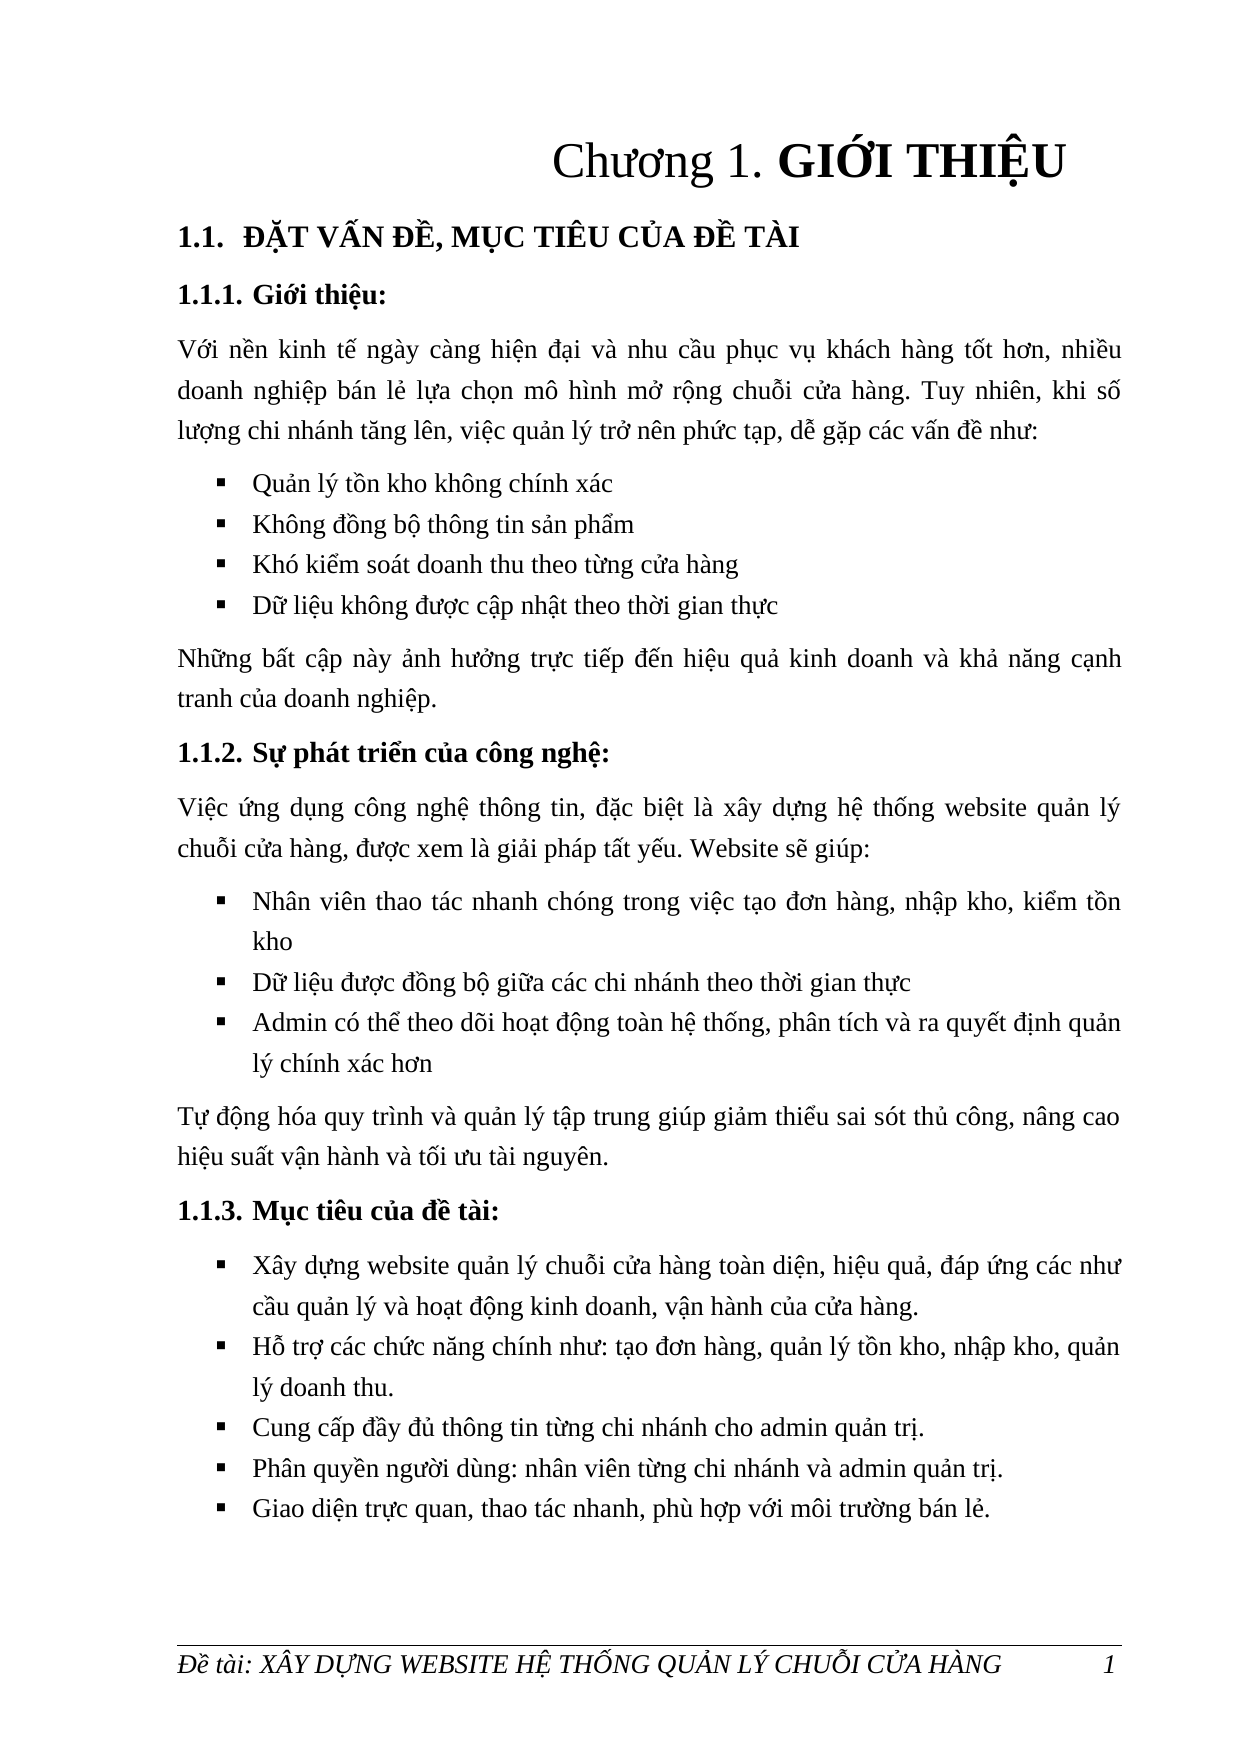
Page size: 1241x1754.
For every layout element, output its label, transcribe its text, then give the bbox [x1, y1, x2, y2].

subtitle Sự phát triển của công nghệ: [177, 736, 1122, 769]
list Khó kiểm soát doanh thu theo từng cửa hàng [214, 548, 1122, 580]
list Dữ liệu được đồng bộ giữa các chi nhánh theo thời gian thực [214, 966, 1122, 997]
list Cung cấp đầy đủ thông tin từng chi nhánh cho admin quản trị. [214, 1411, 1122, 1442]
subtitle Giới thiệu: [177, 277, 1122, 311]
list Giao diện trực quan, thao tác nhanh, phù hợp với môi trường bán lẻ. [214, 1492, 1122, 1524]
list Dữ liệu không được cập nhật theo thời gian thực [214, 589, 1122, 620]
text Việc ứng dụng công nghệ thông tin, đặc biệt là xây dựng hệ thống website quản lý chuỗi cửa hàng, được xem là giải pháp tất yếu. Website sẽ giúp: [177, 792, 1122, 863]
subtitle Mục tiêu của đề tài: [177, 1193, 1122, 1227]
list Nhân viên thao tác nhanh chóng trong việc tạo đơn hàng, nhập kho, kiểm tồn kho [214, 885, 1122, 957]
list Admin có thể theo dõi hoạt động toàn hệ thống, phân tích và ra quyết định quản lý chính xác hơn [214, 1006, 1122, 1078]
list Phân quyền người dùng: nhân viên từng chi nhánh và admin quản trị. [214, 1452, 1122, 1483]
list Xây dựng website quản lý chuỗi cửa hàng toàn diện, hiệu quả, đáp ứng các như cầu quản lý và hoạt động kinh doanh, vận hành của cửa hàng. [214, 1249, 1122, 1321]
text Những bất cập này ảnh hưởng trực tiếp đến hiệu quả kinh doanh và khả năng cạnh tranh của doanh nghiệp. [177, 642, 1122, 714]
subtitle GIỚI THIỆU [552, 131, 1122, 188]
list Hỗ trợ các chức năng chính như: tạo đơn hàng, quản lý tồn kho, nhập kho, quản lý doanh thu. [214, 1330, 1122, 1402]
subtitle ĐẶT VẤN ĐỀ, MỤC TIÊU CỦA ĐỀ TÀI [177, 218, 1122, 254]
text Với nền kinh tế ngày càng hiện đại và nhu cầu phục vụ khách hàng tốt hơn, nhiều doanh nghiệp bán lẻ lựa chọn mô hình mở rộng chuỗi cửa hàng. Tuy nhiên, khi số lượng chi nhánh tăng lên, việc quản lý trở nên phức tạp, dễ gặp các vấn đề như: [177, 333, 1122, 445]
list Không đồng bộ thông tin sản phẩm [214, 508, 1122, 539]
list Quản lý tồn kho không chính xác [214, 467, 1122, 498]
text Tự động hóa quy trình và quản lý tập trung giúp giảm thiểu sai sót thủ công, nâng cao hiệu suất vận hành và tối ưu tài nguyên. [177, 1100, 1122, 1171]
